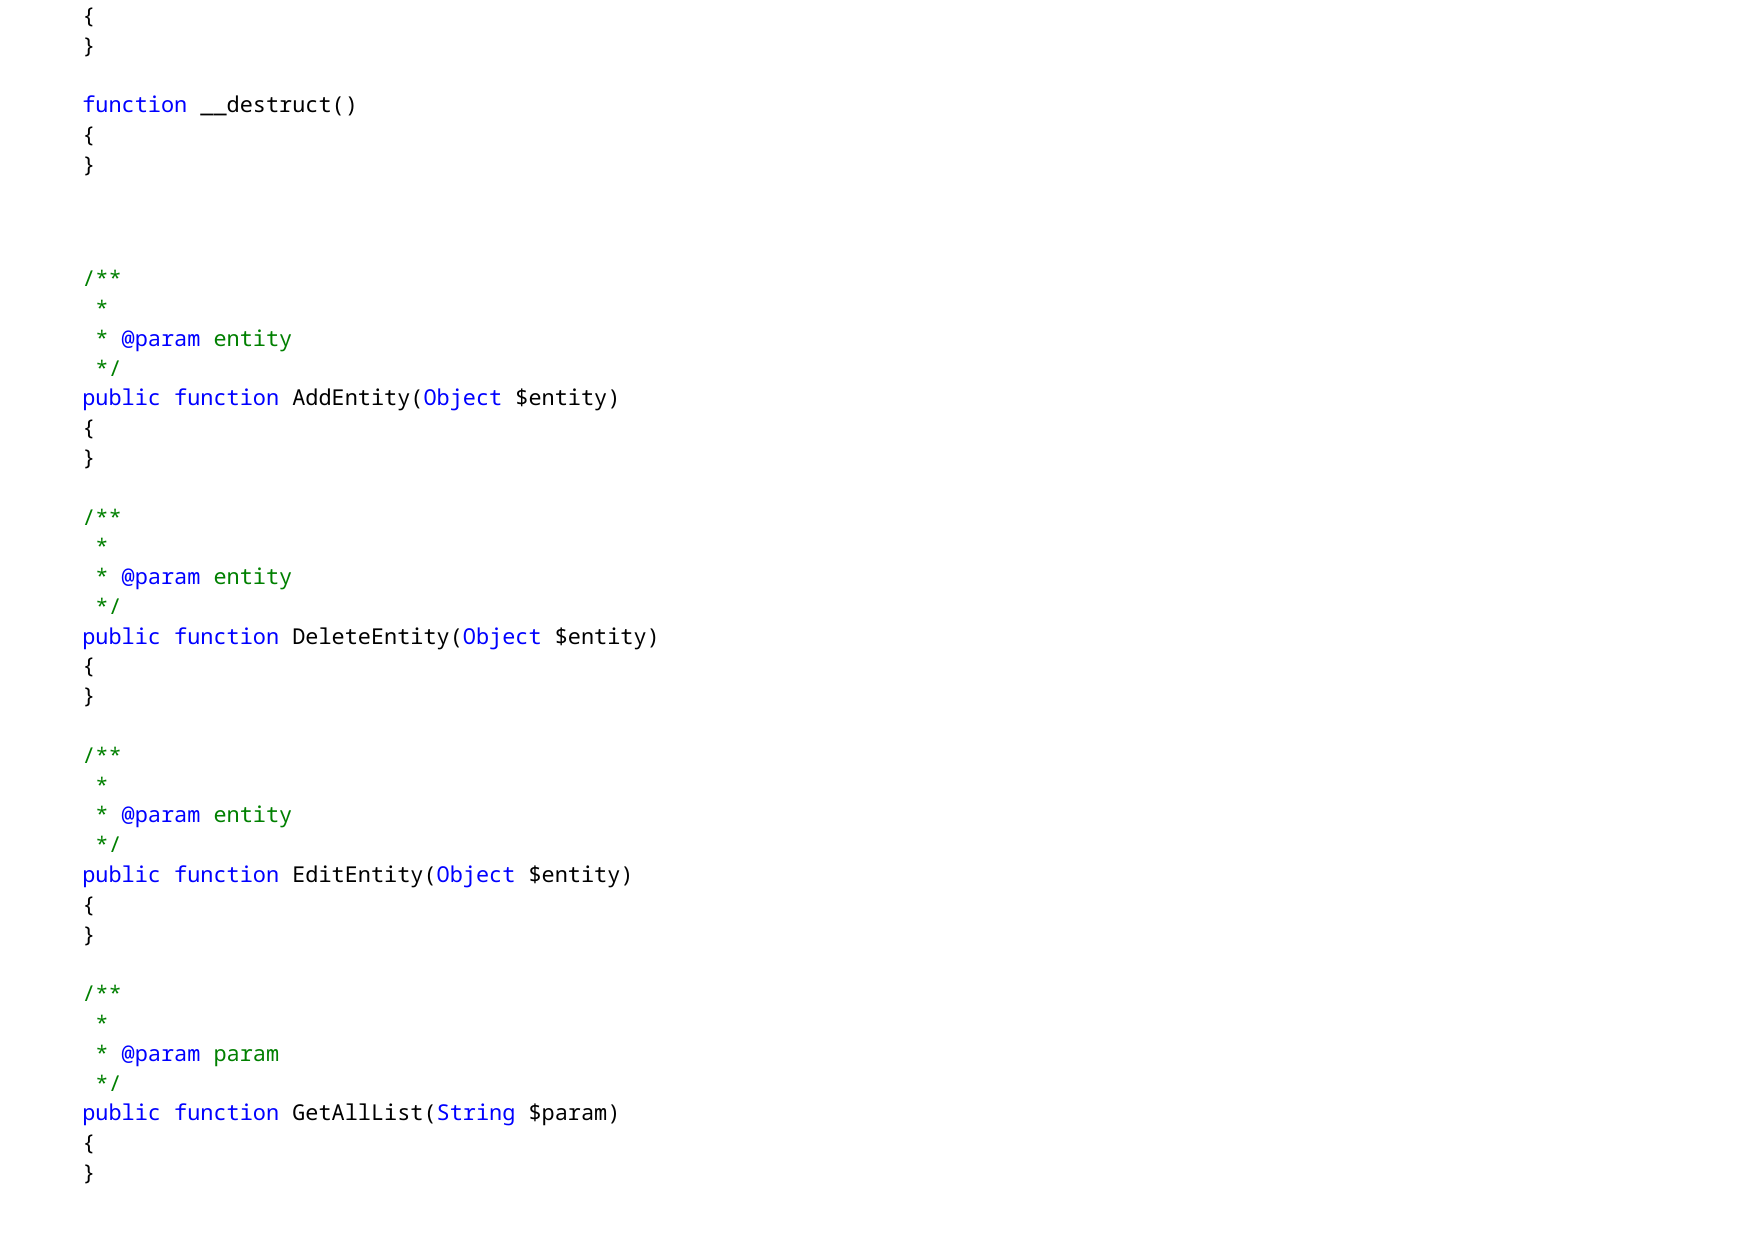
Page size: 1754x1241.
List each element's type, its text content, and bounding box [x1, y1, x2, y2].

text * @param entity [29, 561, 1724, 591]
text * @param entity [29, 799, 1724, 829]
text */ [29, 353, 1724, 382]
text */ [29, 829, 1724, 859]
text } [29, 442, 1724, 472]
text */ [29, 1068, 1724, 1097]
text /** [29, 740, 1724, 770]
text function __destruct() [29, 89, 1724, 119]
text public function EditEntity(Object $entity) [29, 859, 1724, 889]
text public function AddEntity(Object $entity) [29, 382, 1724, 412]
text */ [29, 591, 1724, 621]
text * [29, 1008, 1724, 1038]
text /** [29, 978, 1724, 1008]
text * [29, 770, 1724, 799]
text public function GetAllList(String $param) [29, 1097, 1724, 1127]
text } [29, 919, 1724, 948]
text * [29, 531, 1724, 561]
text * @param entity [29, 323, 1724, 353]
text { [29, 1127, 1724, 1157]
text * @param param [29, 1038, 1724, 1068]
text } [29, 30, 1724, 59]
text { [29, 889, 1724, 919]
text } [29, 680, 1724, 710]
text } [29, 1157, 1724, 1187]
text public function DeleteEntity(Object $entity) [29, 621, 1724, 651]
text * [29, 293, 1724, 323]
text /** [29, 263, 1724, 293]
text { [29, 0, 1724, 30]
text } [29, 149, 1724, 179]
text /** [29, 502, 1724, 531]
text { [29, 412, 1724, 442]
text { [29, 651, 1724, 680]
text { [29, 119, 1724, 149]
